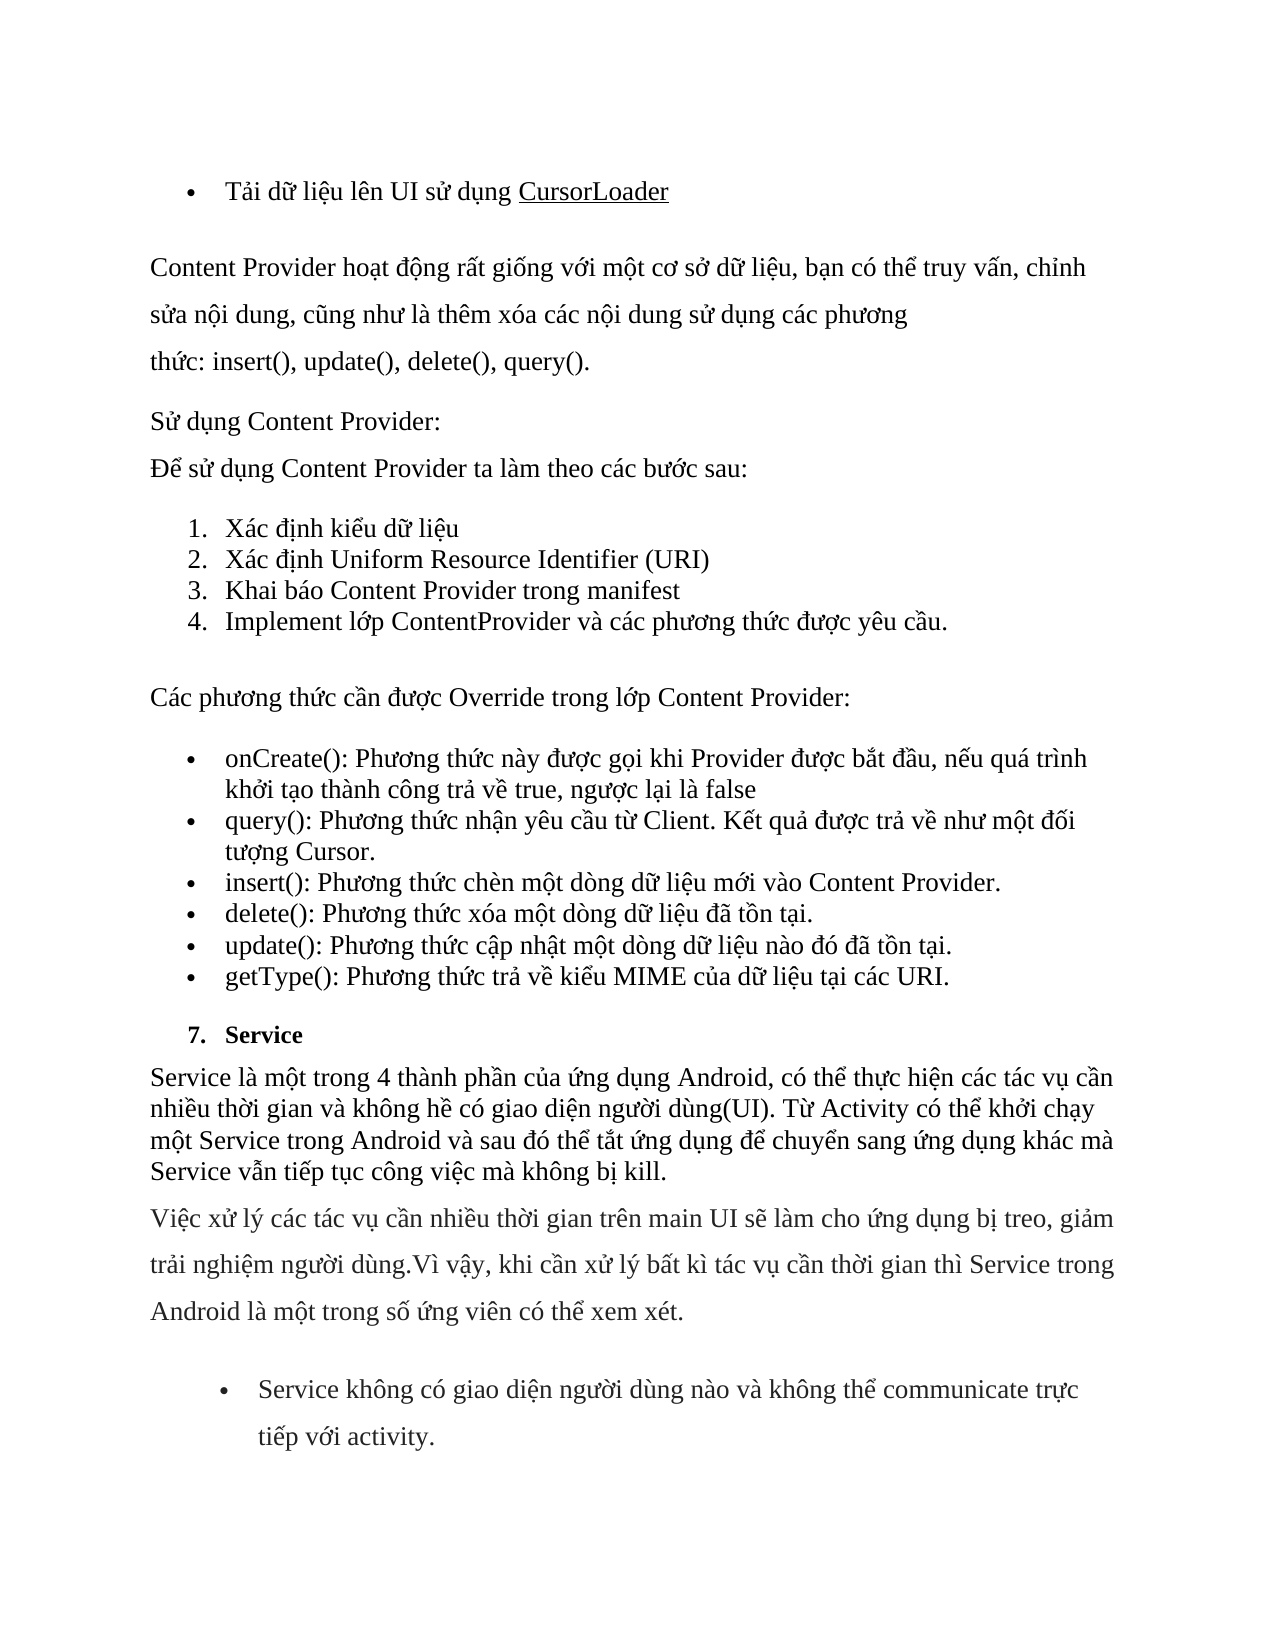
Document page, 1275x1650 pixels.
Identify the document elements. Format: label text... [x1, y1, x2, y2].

list Xác định kiểu dữ liệu [187, 512, 1125, 543]
list Service không có giao diện người dùng nào và không thể communicate trực tiếp với activity. [220, 1358, 1125, 1452]
text Service là một trong 4 thành phần của ứng dụng Android, có thể thực hiện các tác vụ cần nhiều thời gian và không hề có giao diện người dùng(UI). Từ Activity có thể khởi chạy một Service trong Android và sau đó thể tắt ứng dụng để chuyển sang ứng dụng khác mà Service vẫn tiếp tục công việc mà không bị kill. [150, 1061, 1125, 1186]
text Sử dụng Content Provider: [150, 405, 1125, 436]
text Các phương thức cần được Override trong lớp Content Provider: [150, 666, 1125, 713]
list query(): Phương thức nhận yêu cầu từ Client. Kết quả được trả về như một đối tượng Cursor. [187, 804, 1125, 866]
text Để sử dụng Content Provider ta làm theo các bước sau: [150, 436, 1125, 483]
list Xác định Uniform Resource Identifier (URI) [187, 543, 1125, 574]
list update(): Phương thức cập nhật một dòng dữ liệu nào đó đã tồn tại. [187, 929, 1125, 960]
list delete(): Phương thức xóa một dòng dữ liệu đã tồn tại. [187, 898, 1125, 929]
list getType(): Phương thức trả về kiểu MIME của dữ liệu tại các URI. [187, 960, 1125, 991]
list Khai báo Content Provider trong manifest [187, 574, 1125, 606]
list insert(): Phương thức chèn một dòng dữ liệu mới vào Content Provider. [187, 866, 1125, 898]
list onCreate(): Phương thức này được gọi khi Provider được bắt đầu, nếu quá trình khởi tạo thành công trả về true, ngược lại là false [187, 742, 1125, 804]
subtitle Service [187, 1020, 1125, 1049]
list Tải dữ liệu lên UI sử dụng CursorLoader [187, 150, 1125, 206]
text Content Provider hoạt động rất giống với một cơ sở dữ liệu, bạn có thể truy vấn, chỉnh sửa nội dung, cũng như là thêm xóa các nội dung sử dụng các phương thức: insert(), update(), delete(), query(). [150, 235, 1125, 376]
text Việc xử lý các tác vụ cần nhiều thời gian trên main UI sẽ làm cho ứng dụng bị treo, giảm trải nghiệm người dùng.Vì vậy, khi cần xử lý bất kì tác vụ cần thời gian thì Service trong Android là một trong số ứng viên có thể xem xét. [150, 1186, 1125, 1327]
list Implement lớp ContentProvider và các phương thức được yêu cầu. [187, 606, 1125, 637]
